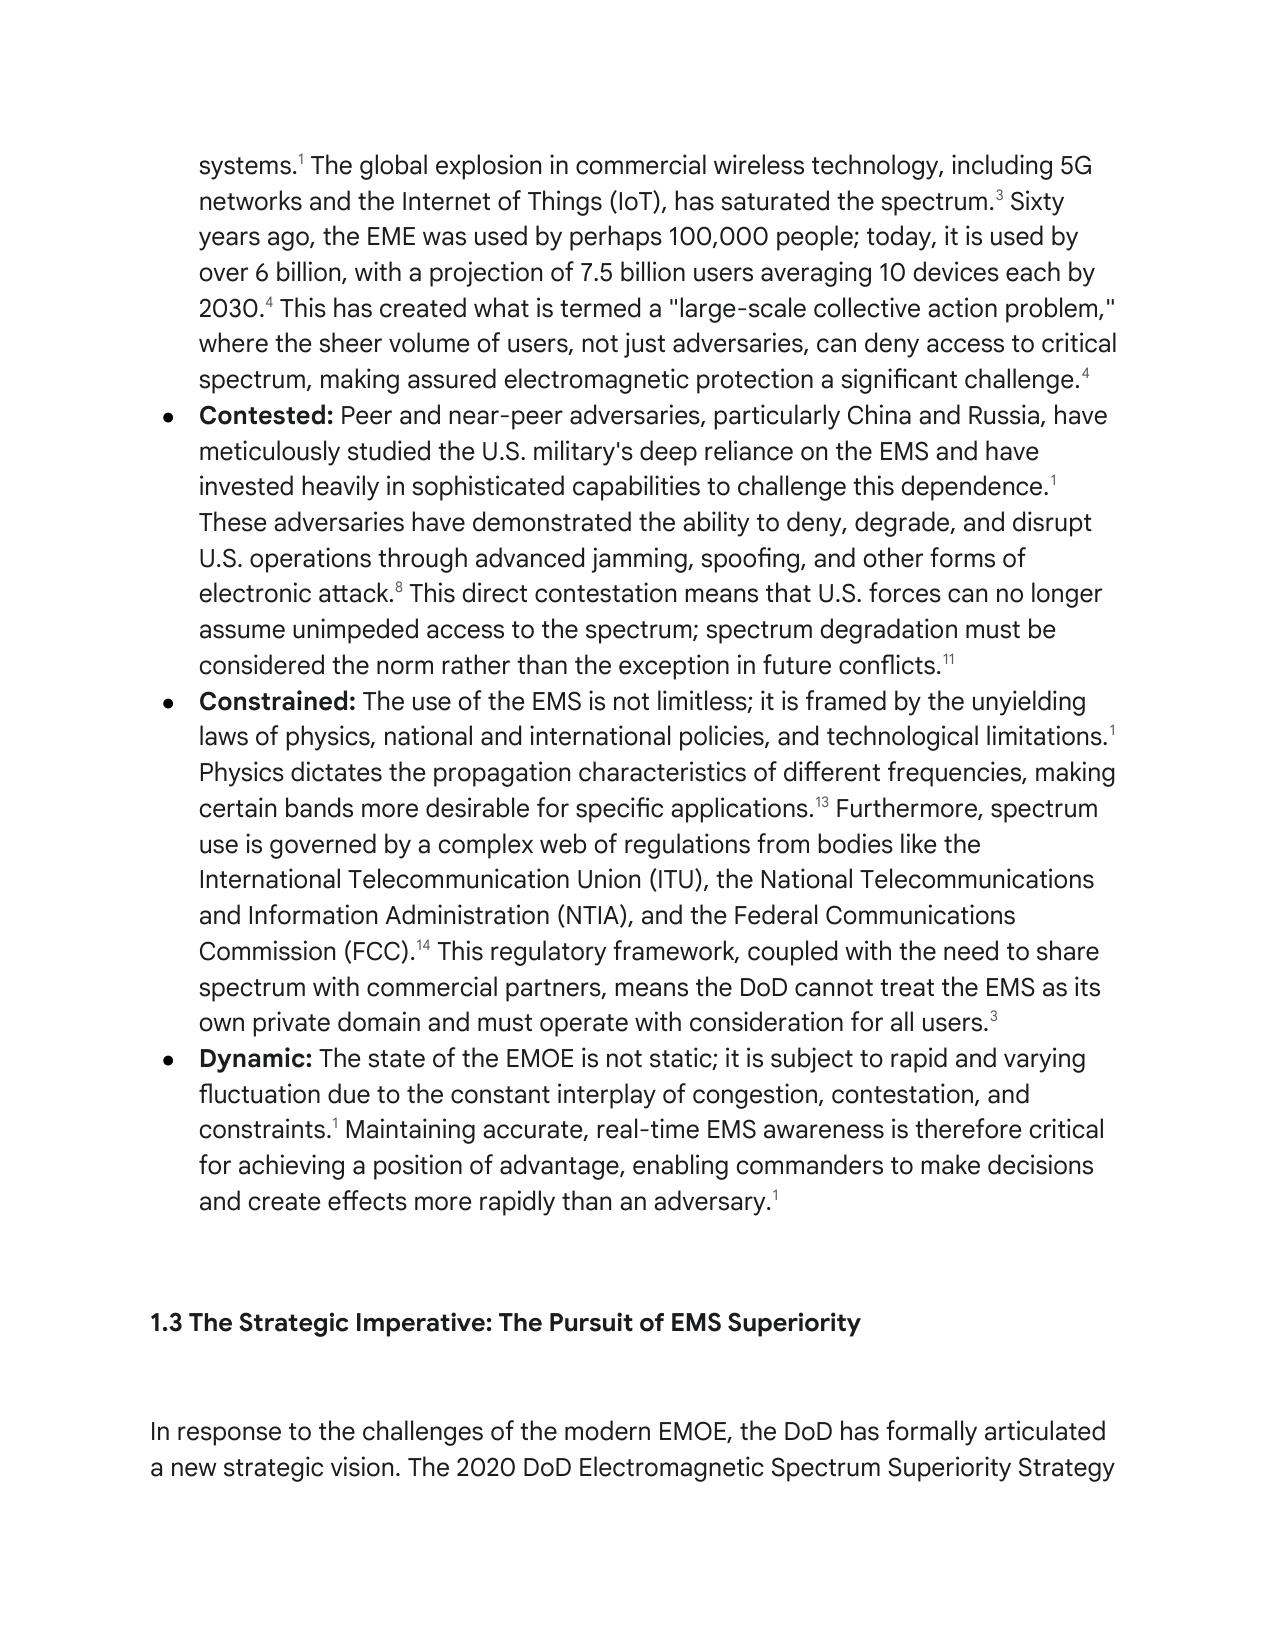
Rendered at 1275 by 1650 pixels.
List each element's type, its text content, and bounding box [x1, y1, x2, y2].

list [161, 150, 1125, 396]
list Constrained: The use of the EMS is not limitless; it is framed by the unyielding laws of physics, national and international policies, and technological limitations.1 Physics dictates the propagation characteristics of different frequencies, making certain bands more desirable for specific applications.13 Furthermore, spectrum use is governed by a complex web of regulations from bodies like the International Telecommunication Union (ITU), the National Telecommunications and Information Administration (NTIA), and the Federal Communications Commission (FCC).14 This regulatory framework, coupled with the need to share spectrum with commercial partners, means the DoD cannot treat the EMS as its own private domain and must operate with consideration for all users.3 [161, 686, 1125, 1039]
list Dynamic: The state of the EMOE is not static; it is subject to rapid and varying fluctuation due to the constant interplay of congestion, contestation, and constraints.1 Maintaining accurate, real-time EMS awareness is therefore critical for achieving a position of advantage, enabling commanders to make decisions and create effects more rapidly than an adversary.1 [161, 1043, 1125, 1217]
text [150, 1417, 1125, 1484]
list Contested: Peer and near-peer adversaries, particularly China and Russia, have meticulously studied the U.S. military's deep reliance on the EMS and have invested heavily in sophisticated capabilities to challenge this dependence.1 These adversaries have demonstrated the ability to deny, degrade, and disrupt U.S. operations through advanced jamming, spoofing, and other forms of electronic attack.8 This direct contestation means that U.S. forces can no longer assume unimpeded access to the spectrum; spectrum degradation must be considered the norm rather than the exception in future conflicts.11 [161, 400, 1125, 682]
subtitle 1.3 The Strategic Imperative: The Pursuit of EMS Superiority [150, 1308, 1125, 1339]
